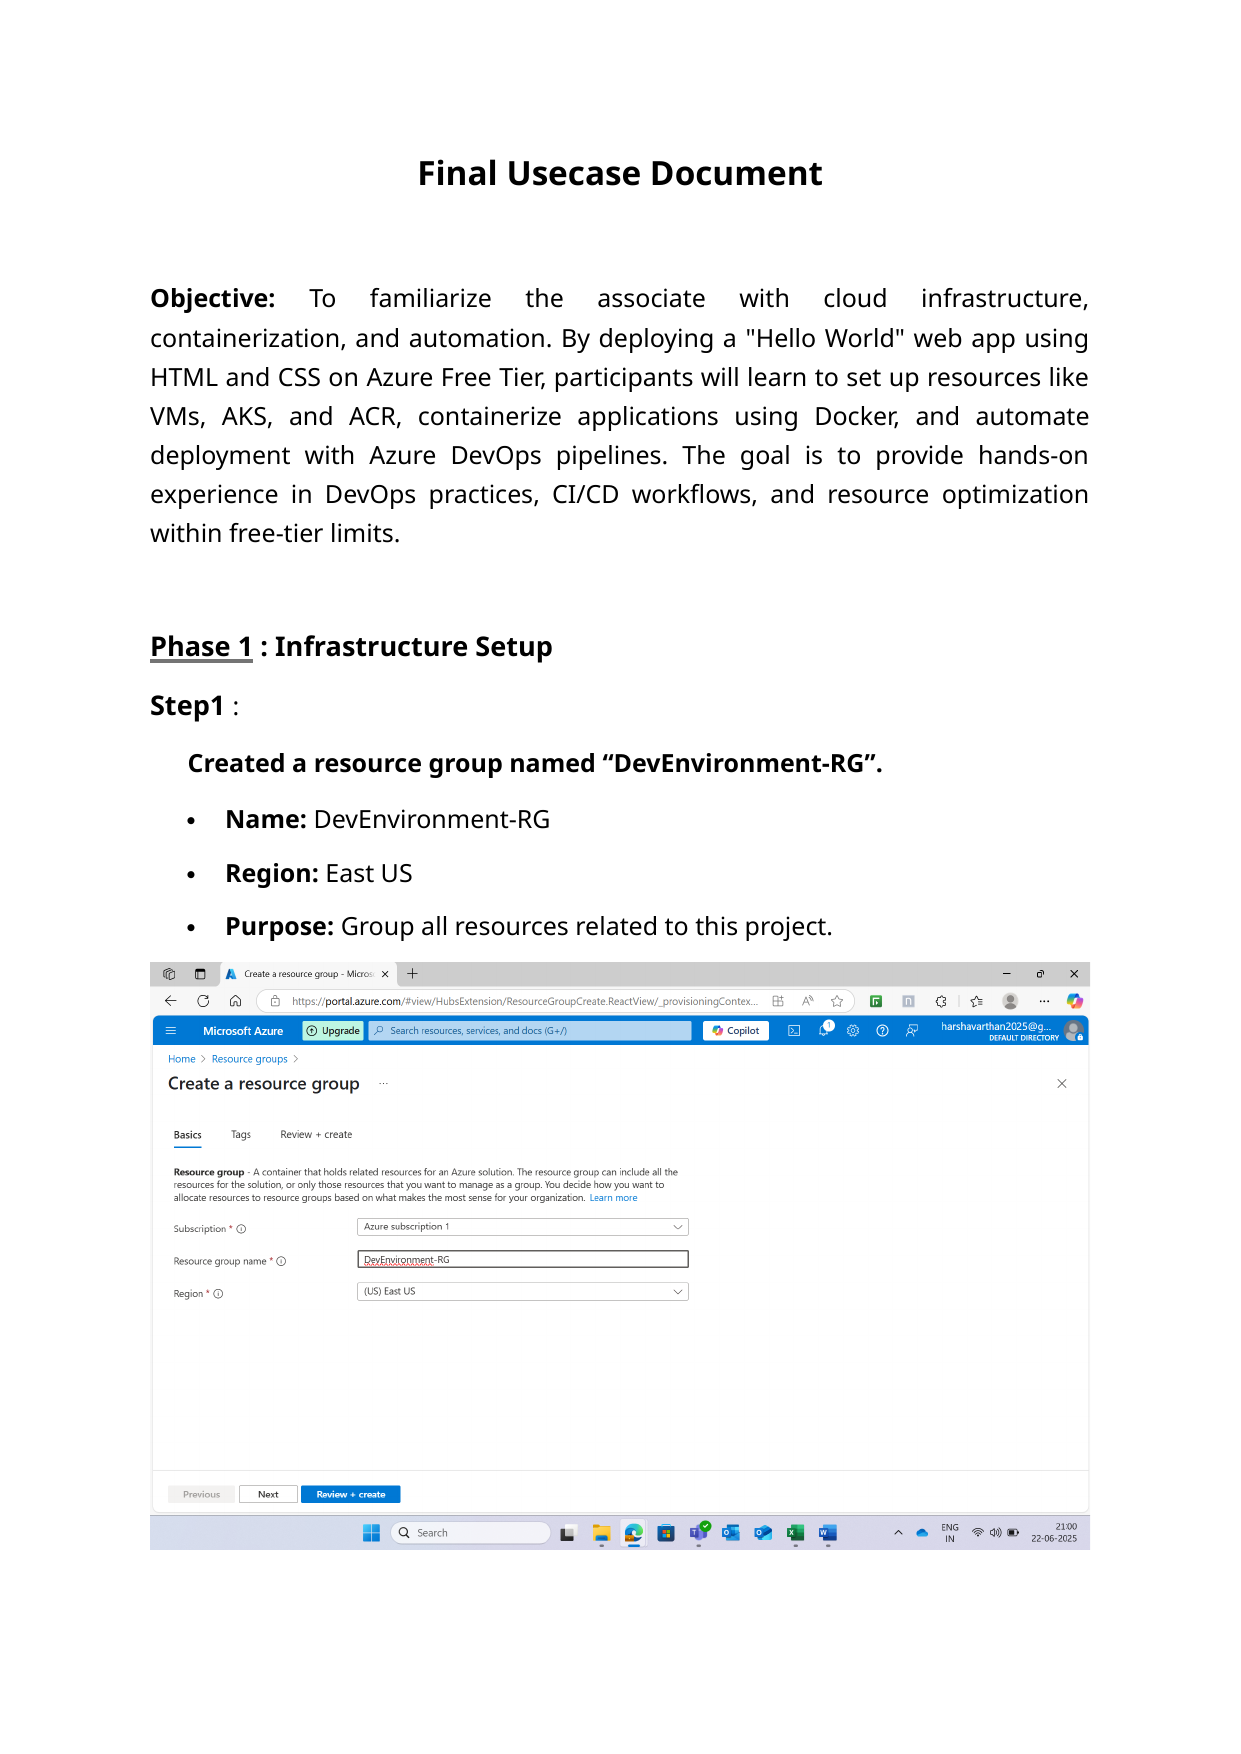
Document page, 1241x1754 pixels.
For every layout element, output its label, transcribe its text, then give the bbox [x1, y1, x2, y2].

text Final Usecase Document [150, 150, 1090, 195]
text Objective: To familiarize the associate with cloud infrastructure, containerization, and automation. By deploying a "Hello World" web app using HTML and CSS on Azure Free Tier, participants will learn to set up resources like VMs, AKS, and ACR, containerize applications using Docker, and automate deployment with Azure DevOps pipelines. The goal is to provide hands-on experience in DevOps practices, CI/CD workflows, and resource optimization within free-tier limits. [150, 281, 1090, 550]
text Phase 1 : Infrastructure Setup [150, 628, 1090, 665]
picture [150, 962, 1091, 1550]
text Step1 : [150, 687, 1090, 724]
list Name: DevEnvironment-RG [187, 802, 1090, 836]
list Region: East US [187, 855, 1090, 889]
text Created a resource group named “DevEnvironment-RG”. [150, 746, 1090, 780]
list Purpose: Group all resources related to this project. [187, 909, 1090, 943]
